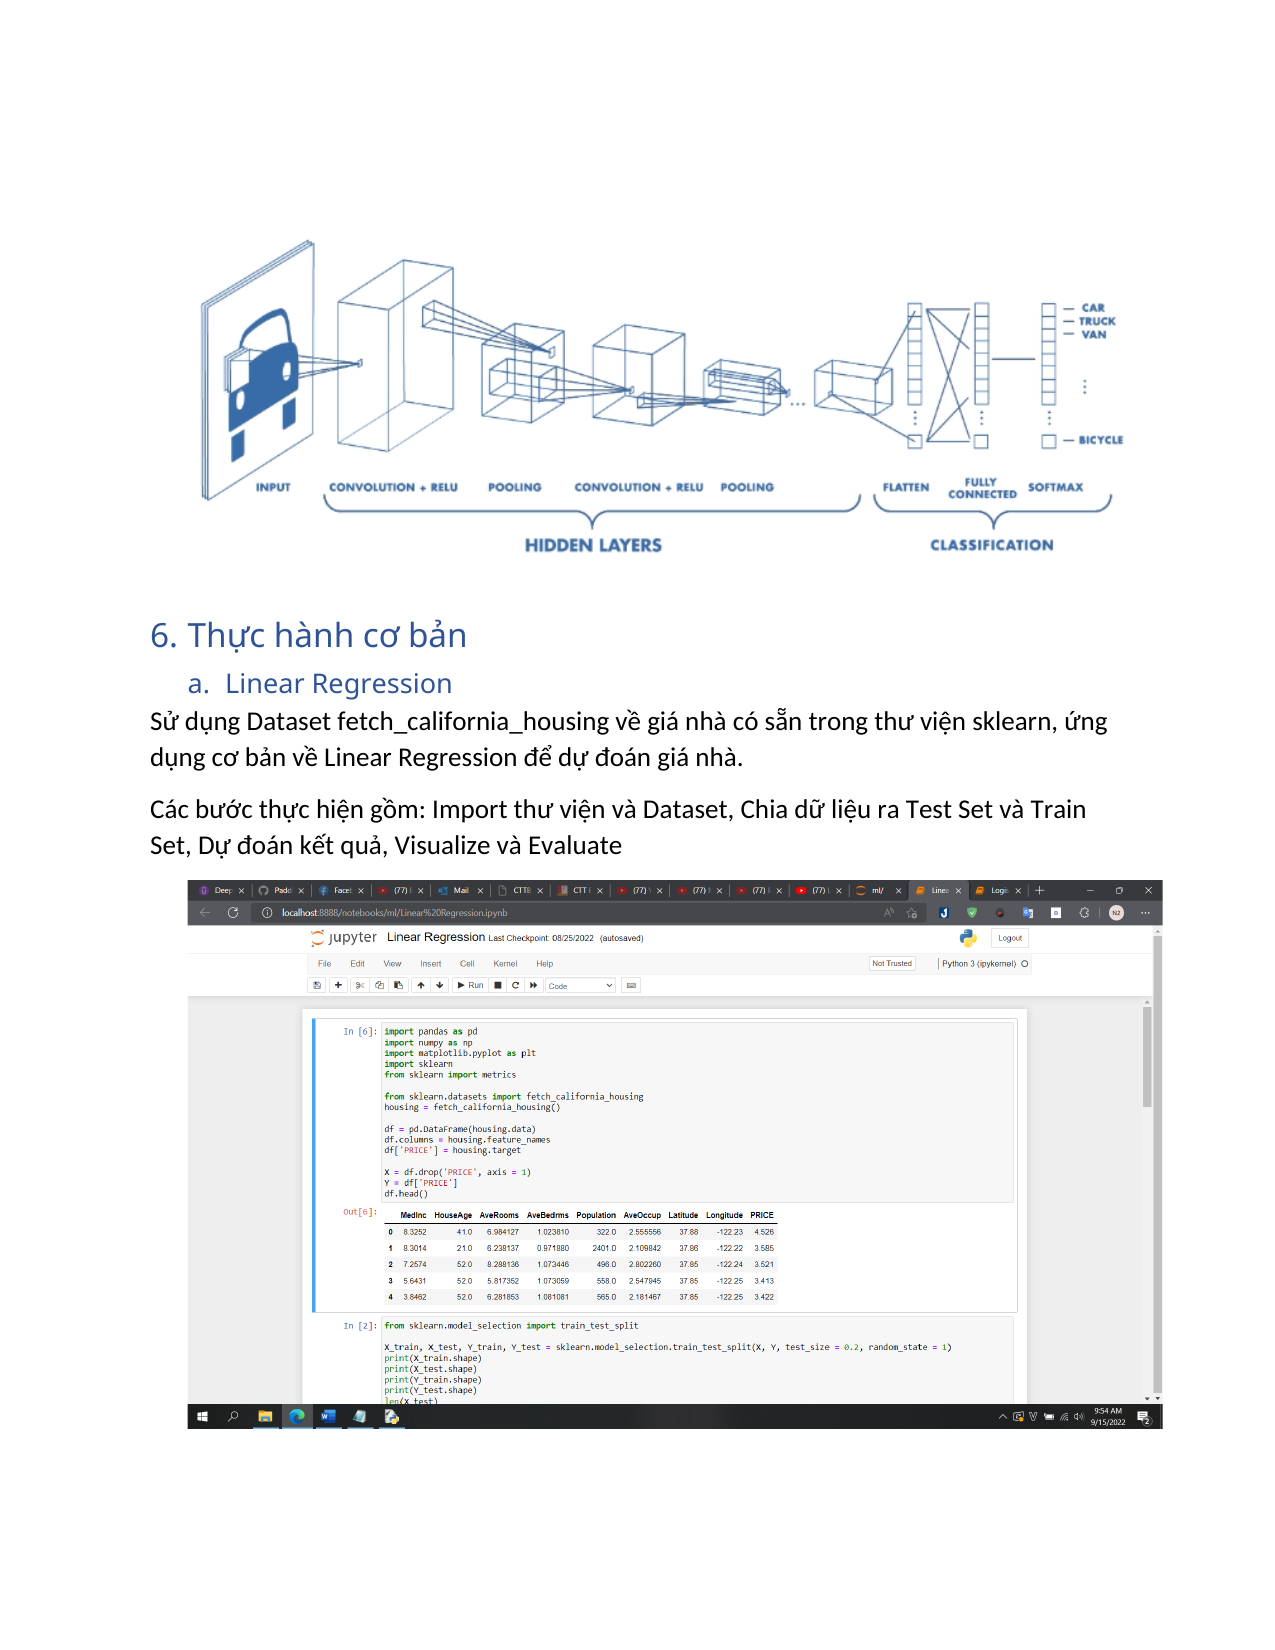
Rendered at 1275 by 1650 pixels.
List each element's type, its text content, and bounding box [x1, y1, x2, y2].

subtitle Linear Regression [187, 664, 1125, 701]
subtitle Thực hành cơ bản [150, 611, 1125, 657]
text Các bước thực hiện gồm: Import thư viện và Dataset, Chia dữ liệu ra Test Set và Train Set, Dự đoán kết quả, Visualize và Evaluate [150, 792, 1125, 861]
text Sử dụng Dataset fetch_california_housing về giá nhà có sẵn trong thư viện sklearn, ứng dụng cơ bản về Linear Regression để dự đoán giá nhà. [150, 704, 1125, 773]
picture [187, 880, 1163, 1429]
picture [187, 150, 1163, 584]
